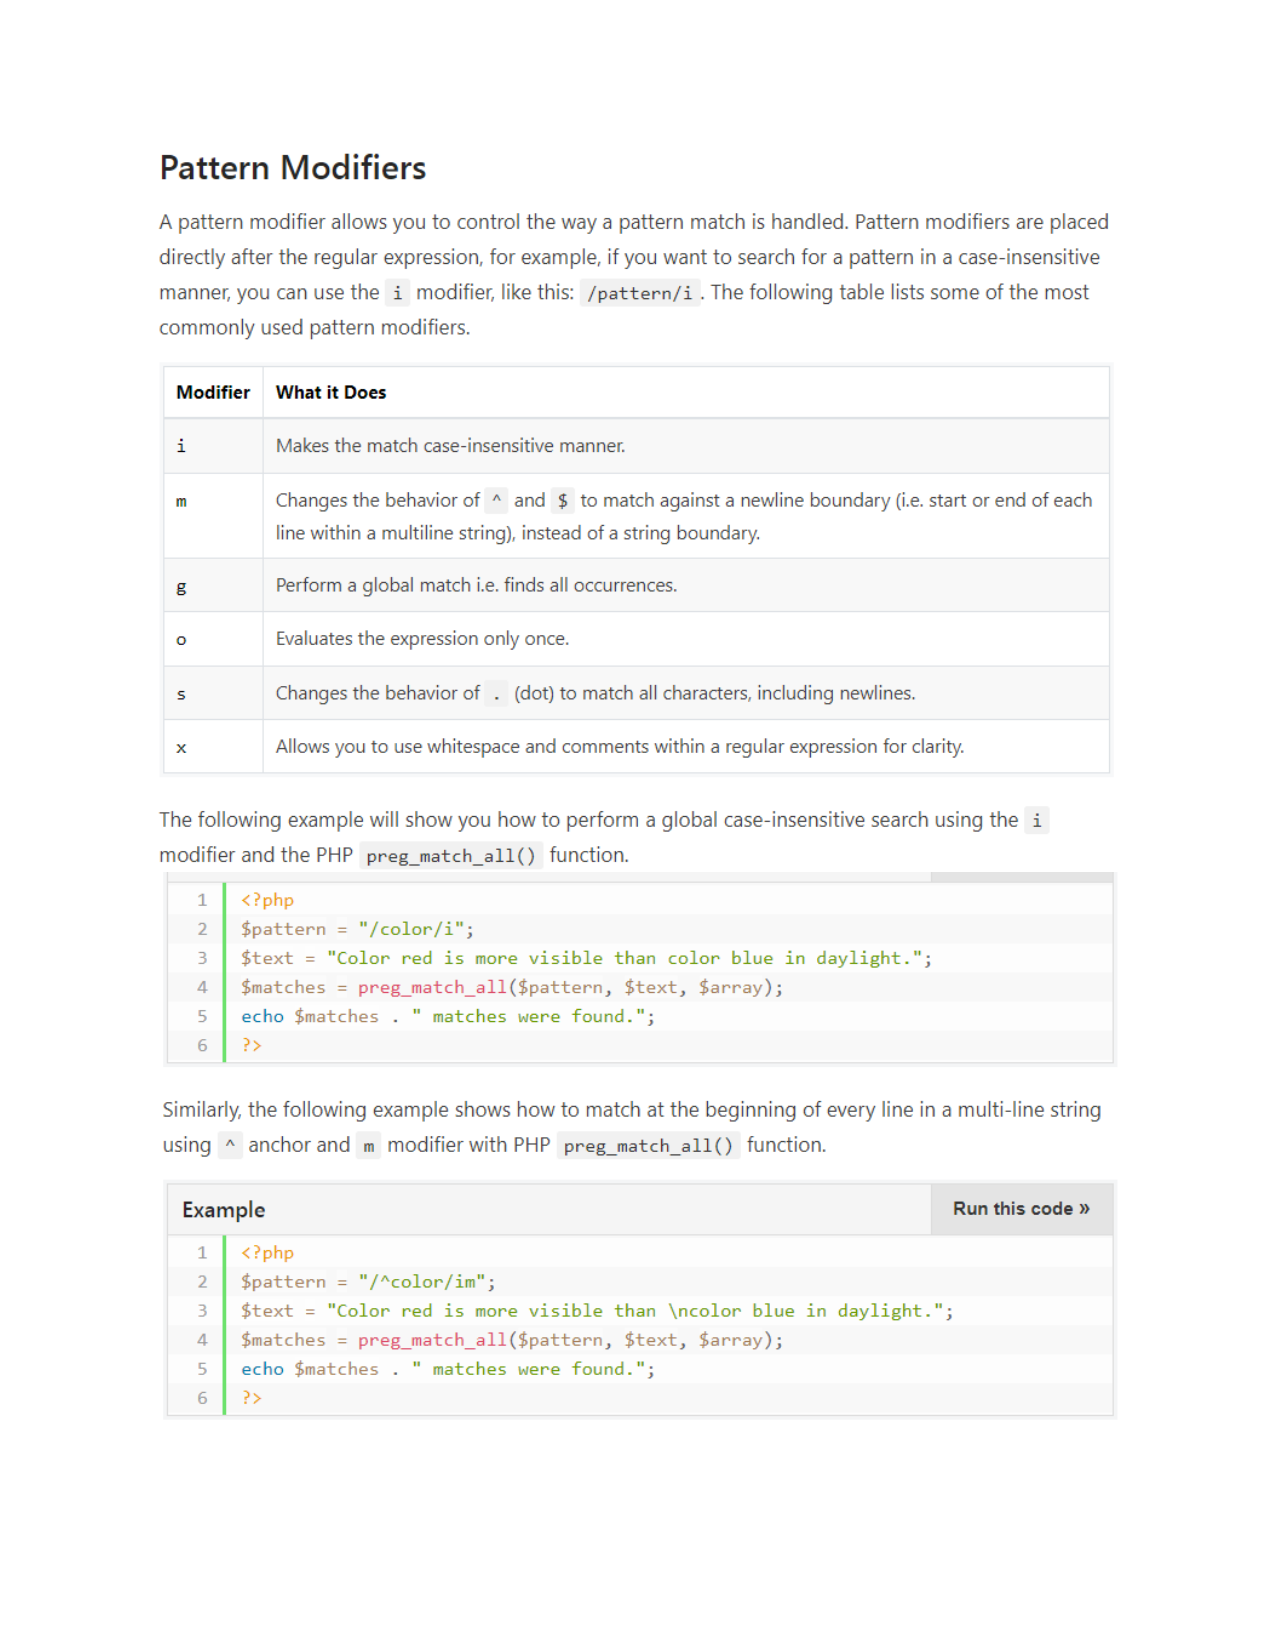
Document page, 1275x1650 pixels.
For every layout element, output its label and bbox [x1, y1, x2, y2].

picture [150, 150, 1125, 1421]
